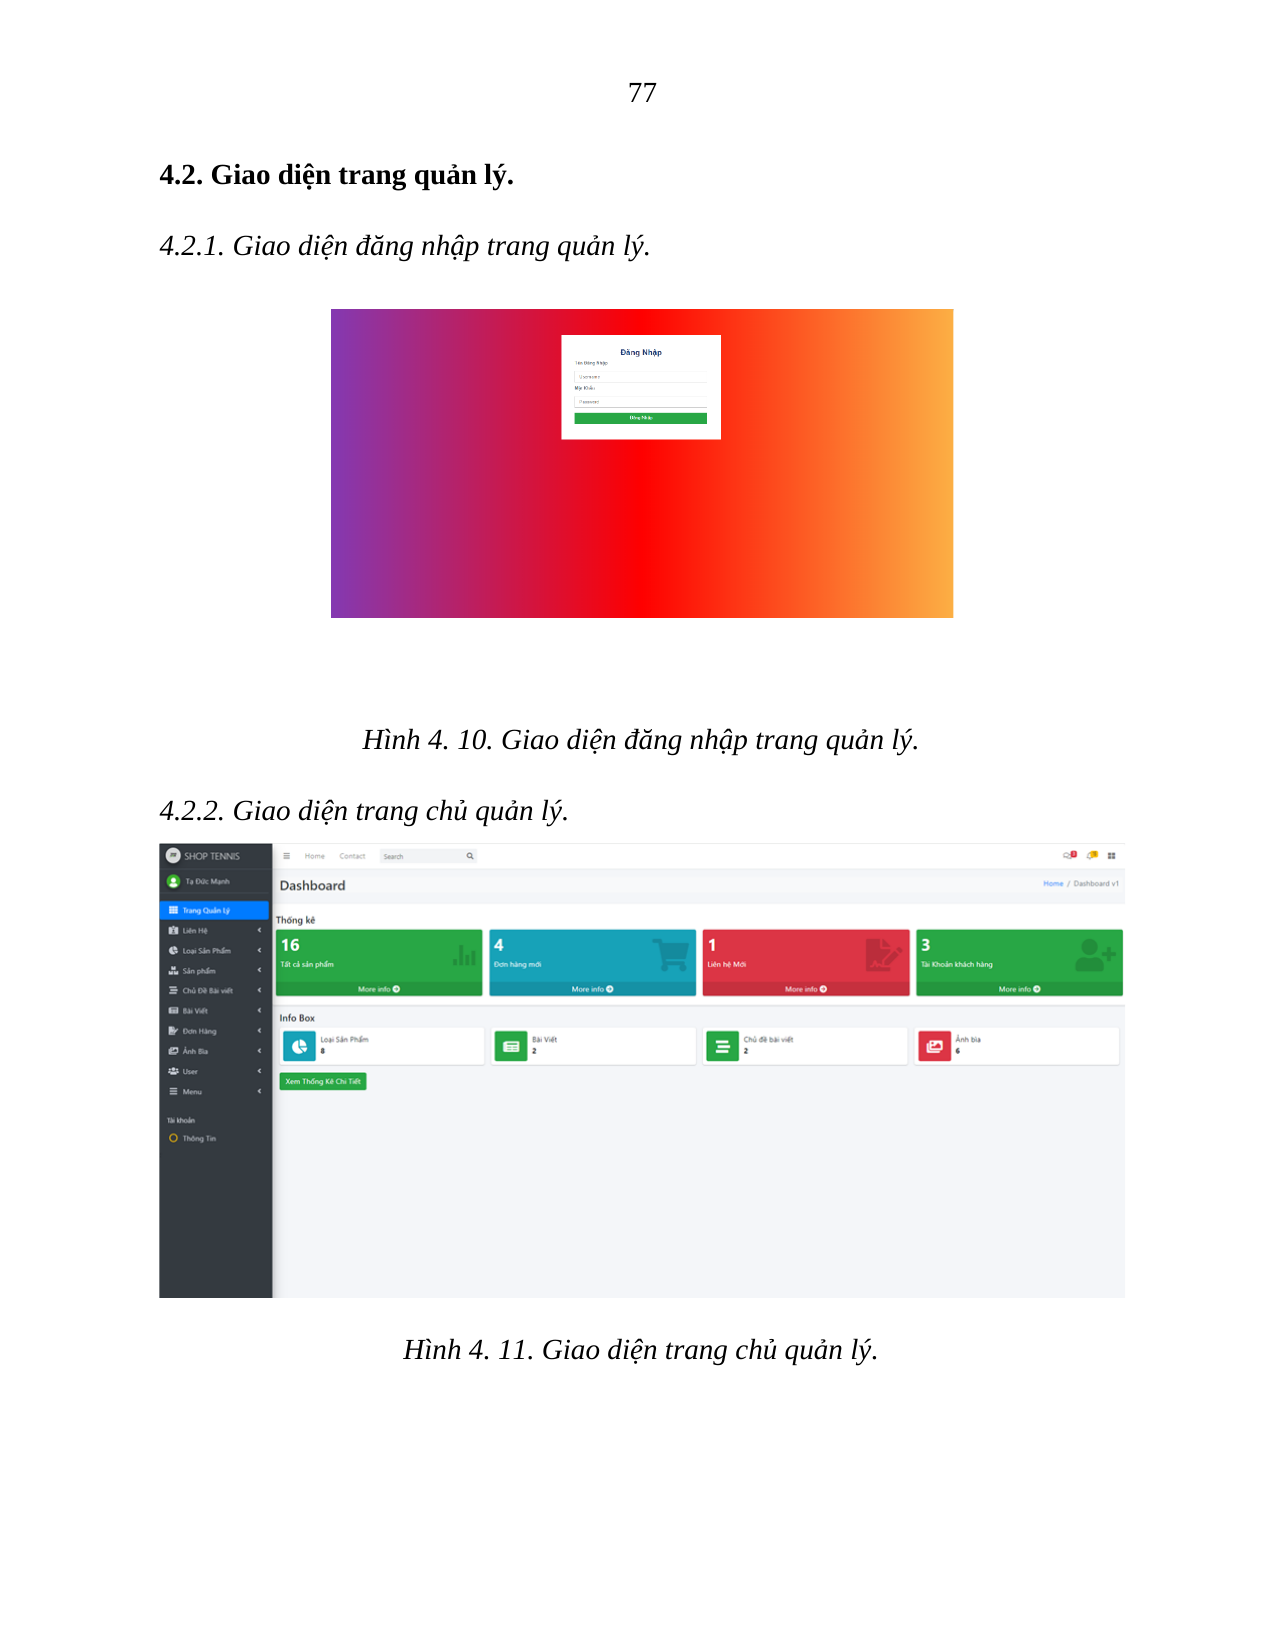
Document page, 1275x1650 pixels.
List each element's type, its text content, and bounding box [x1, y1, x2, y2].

picture [159, 843, 1125, 1298]
text Hình 4. 10. Giao diện đăng nhập trang quản lý. [159, 722, 1125, 756]
subtitle 4.2.1. Giao diện đăng nhập trang quản lý. [159, 228, 1125, 262]
subtitle 4.2.2. Giao diện trang chủ quản lý. [159, 793, 1125, 827]
picture [331, 309, 954, 618]
text Hình 4. 11. Giao diện trang chủ quản lý. [159, 1332, 1125, 1366]
subtitle 4.2. Giao diện trang quản lý. [159, 157, 1125, 191]
